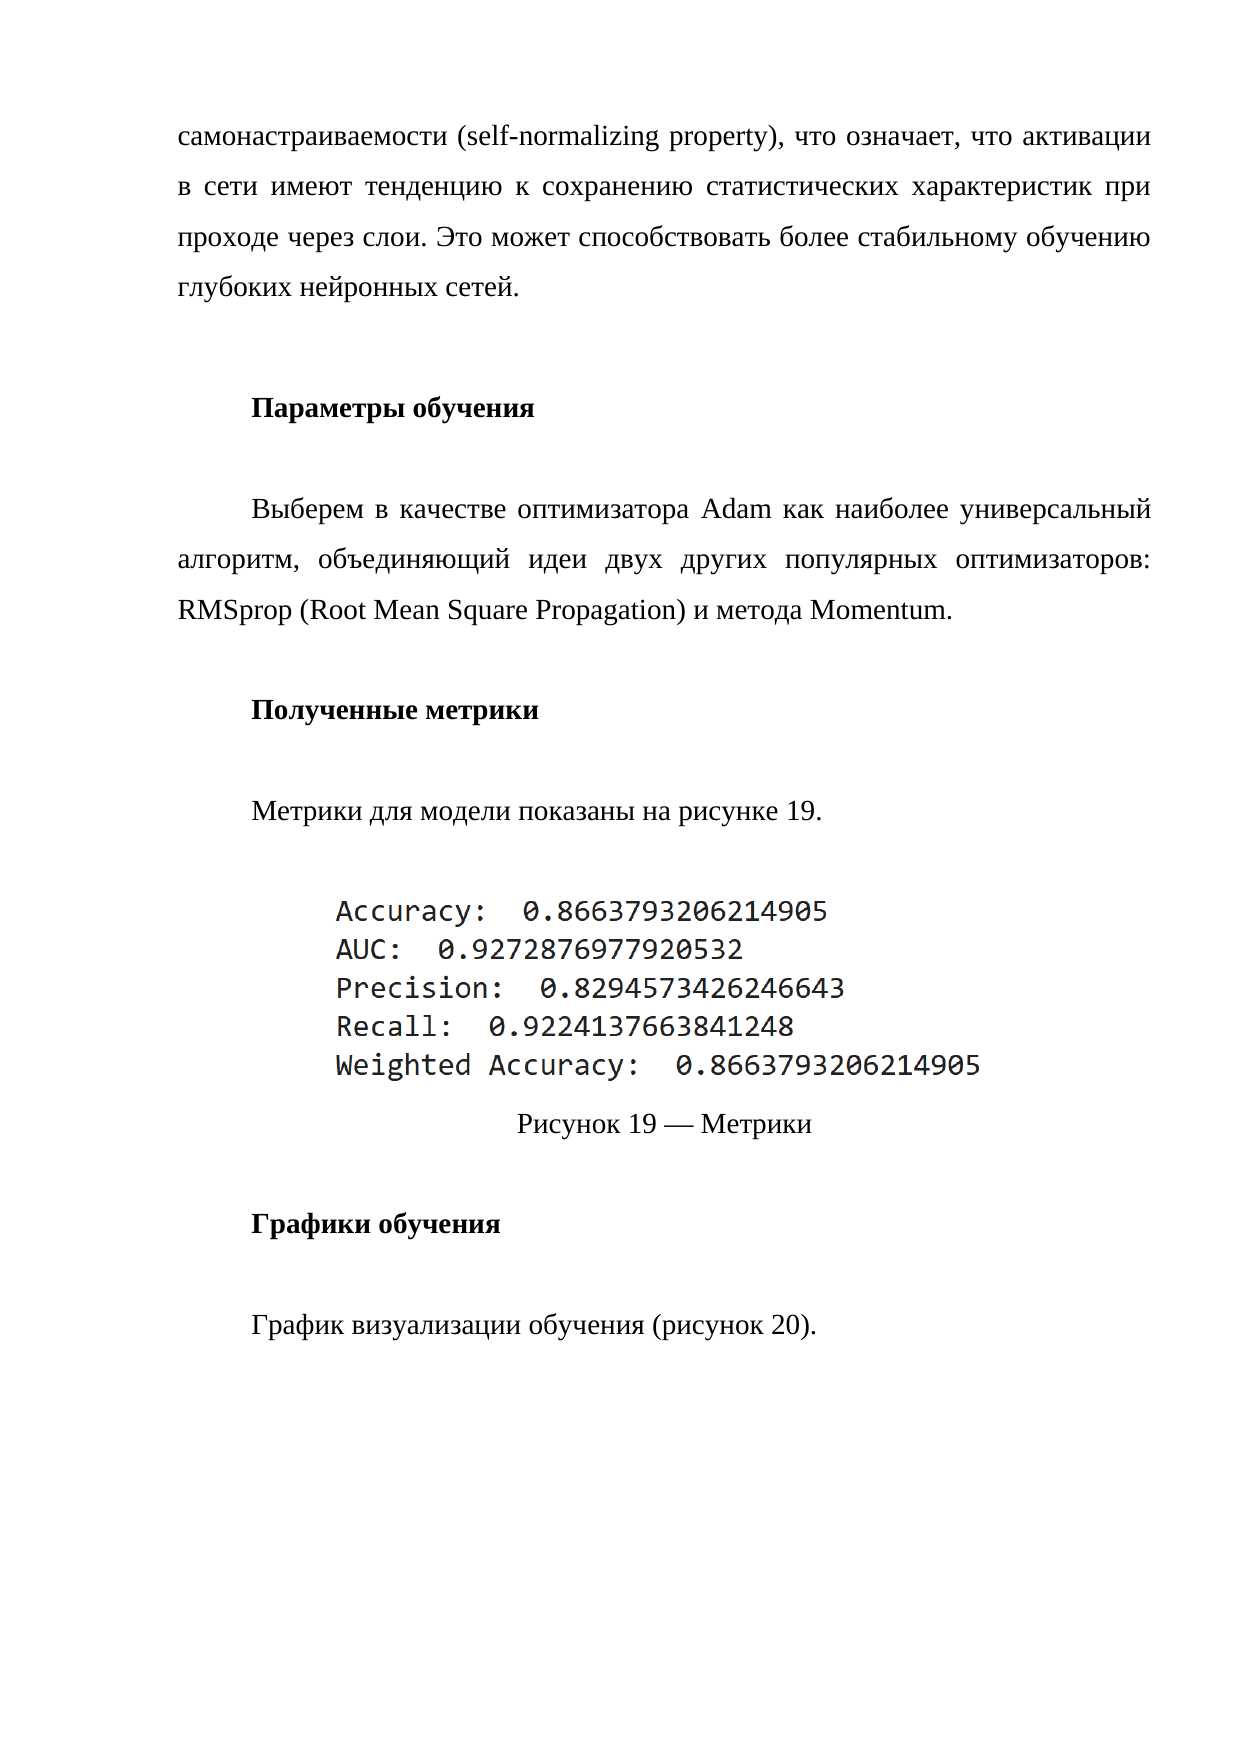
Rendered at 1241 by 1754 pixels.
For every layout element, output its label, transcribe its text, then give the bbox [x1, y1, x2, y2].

text Полученные метрики [177, 692, 1152, 726]
picture [328, 893, 1001, 1090]
text График визуализации обучения (рисунок 20). [177, 1307, 1152, 1341]
text Параметры обучения [177, 391, 1152, 424]
text Выберем в качестве оптимизатора Adam как наиболее универсальный алгоритм, объединяющий идеи двух других популярных оптимизаторов: RMSprop (Root Mean Square Propagation) и метода Momentum. [177, 491, 1152, 625]
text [177, 118, 1152, 303]
text Метрики для модели показаны на рисунке 19. [177, 793, 1152, 827]
text Рисунок 19 — Метрики [177, 1106, 1152, 1139]
text Графики обучения [177, 1207, 1152, 1240]
